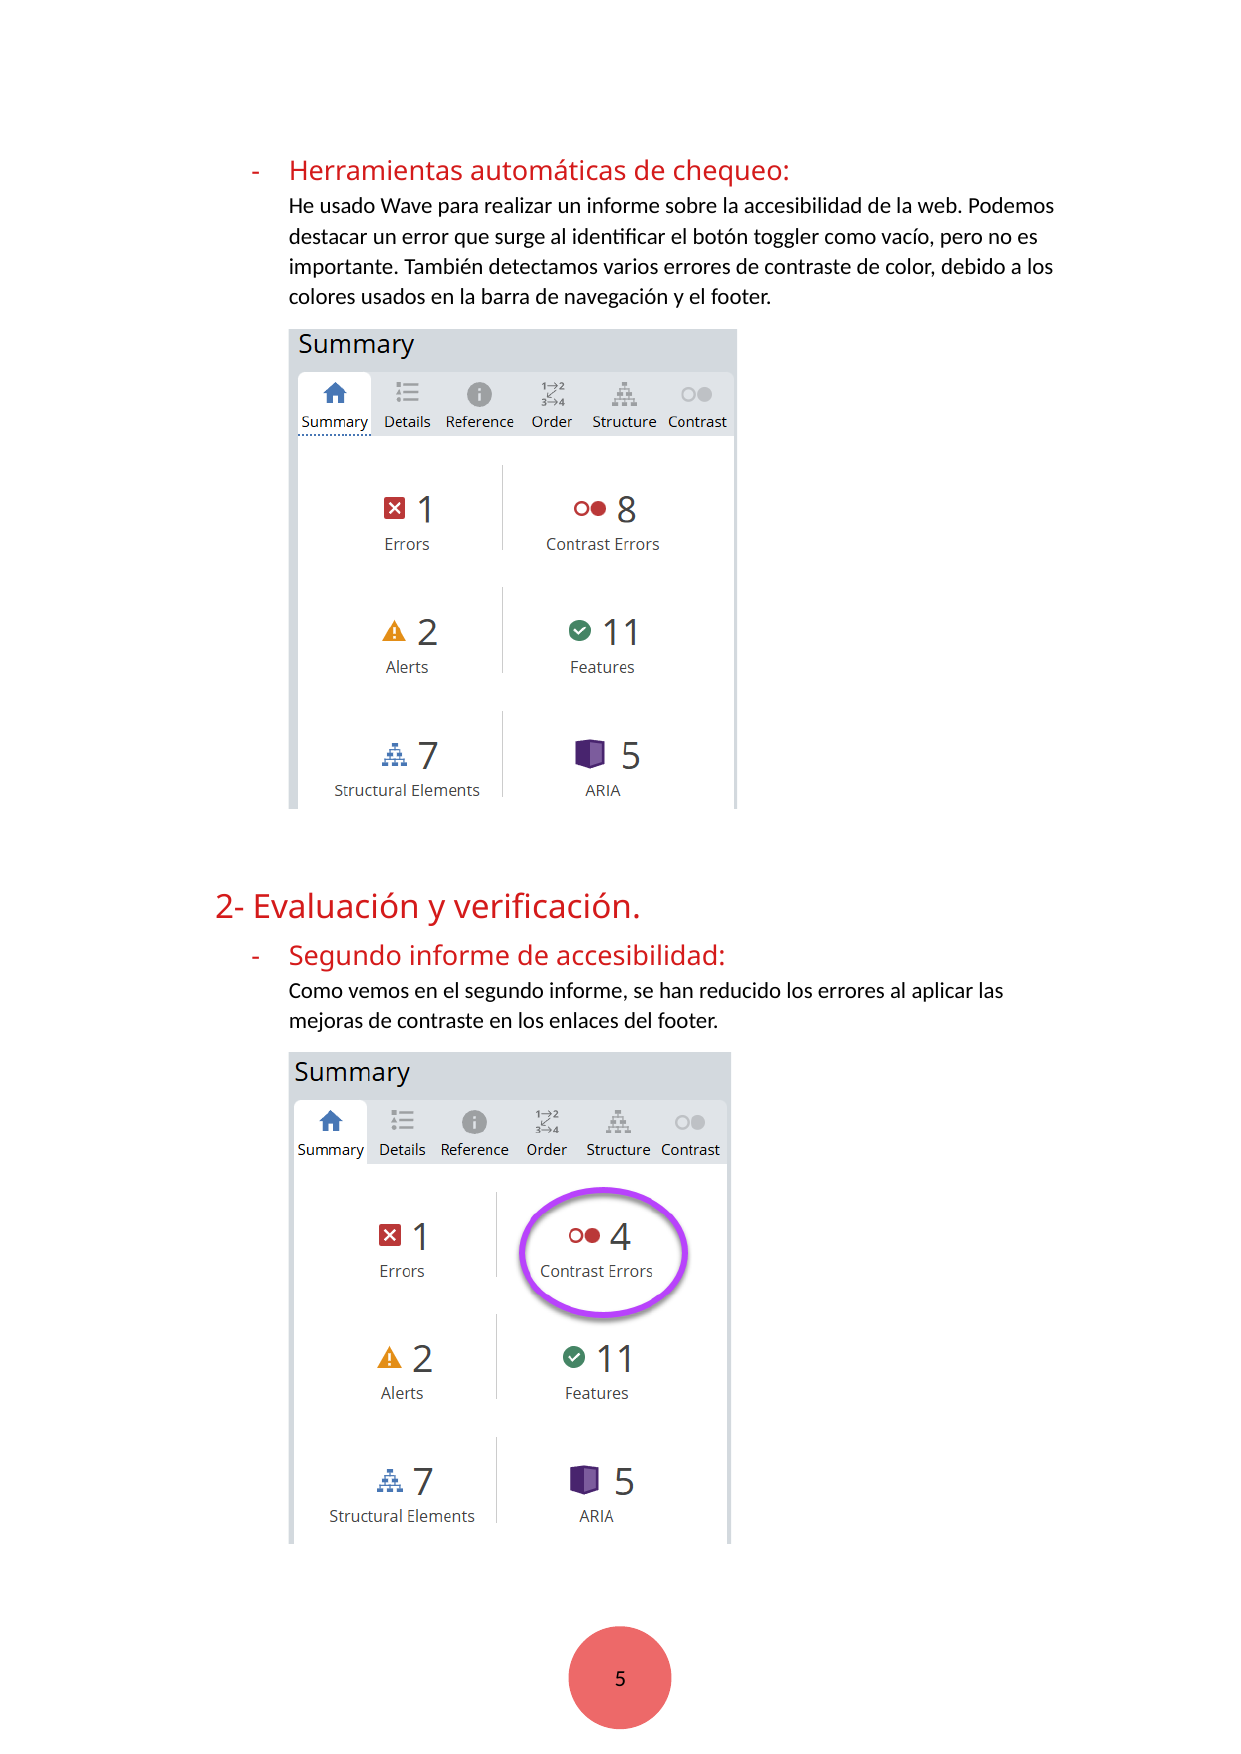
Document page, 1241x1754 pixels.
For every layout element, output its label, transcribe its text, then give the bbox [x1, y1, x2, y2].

subtitle Segundo informe de accesibilidad: [251, 936, 1063, 973]
picture [288, 1052, 732, 1544]
text He usado Wave para realizar un informe sobre la accesibilidad de la web. Podemos destacar un error que surge al identificar el botón toggler como vacío, pero no es importante. También detectamos varios errores de contraste de color, debido a los colores usados en la barra de navegación y el footer. [288, 192, 1063, 310]
text Como vemos en el segundo informe, se han reducido los errores al aplicar las mejoras de contraste en los enlaces del footer. [288, 976, 1063, 1034]
picture [288, 329, 738, 809]
subtitle Herramientas automáticas de chequeo: [251, 152, 1063, 189]
subtitle Evaluación y verificación. [215, 883, 1063, 928]
